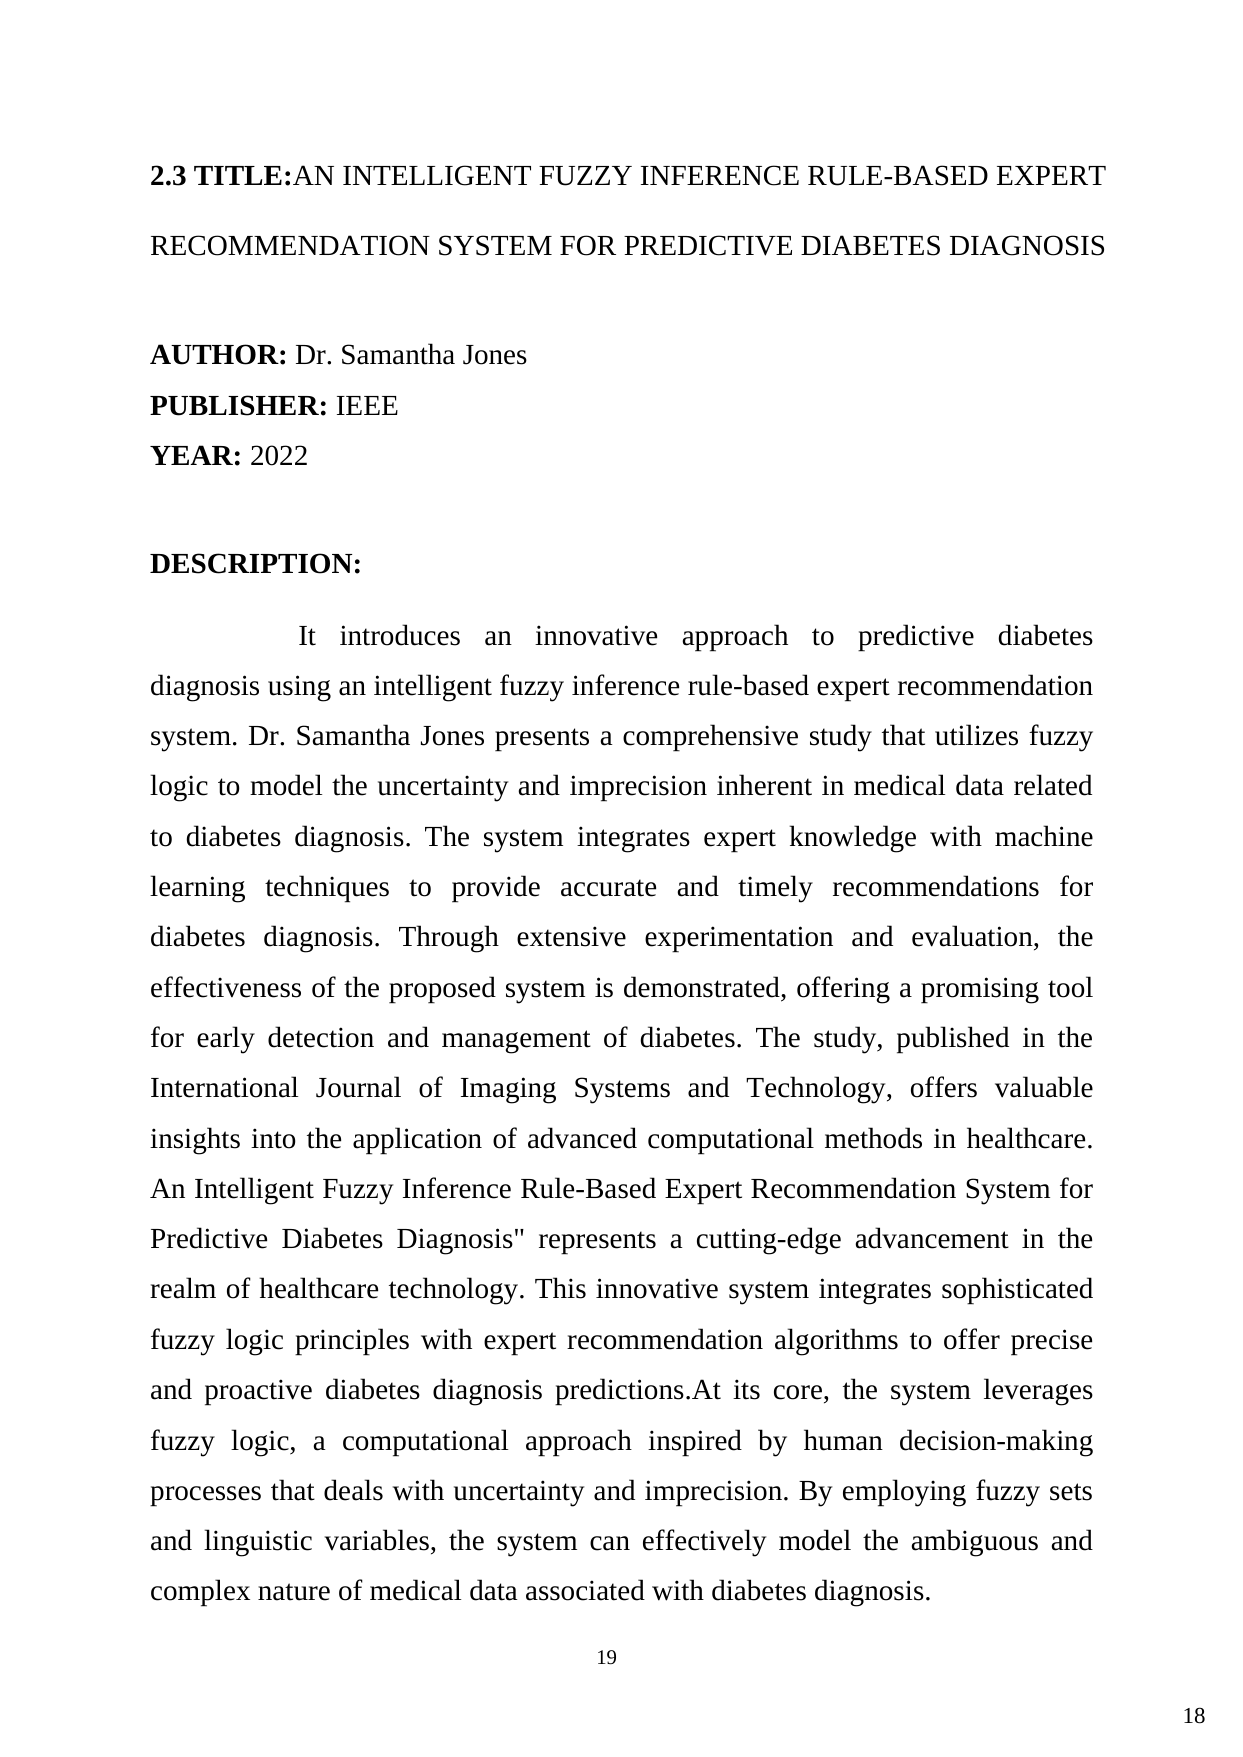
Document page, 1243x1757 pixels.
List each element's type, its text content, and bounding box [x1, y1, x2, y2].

text AUTHOR: Dr. Samantha Jones [150, 337, 1205, 371]
text 2.3 TITLE:AN INTELLIGENT FUZZY INFERENCE RULE-BASED EXPERT [150, 158, 1205, 192]
text RECOMMENDATION SYSTEM FOR PREDICTIVE DIABETES DIAGNOSIS [150, 228, 1205, 261]
text 19 [150, 1645, 1094, 1669]
text It introduces an innovative approach to predictive diabetes diagnosis using an intelligent fuzzy inference rule-based expert recommendation system. Dr. Samantha Jones presents a comprehensive study that utilizes fuzzy logic to model the uncertainty and imprecision inherent in medical data related to diabetes diagnosis. The system integrates expert knowledge with machine learning techniques to provide accurate and timely recommendations for diabetes diagnosis. Through extensive experimentation and evaluation, the effectiveness of the proposed system is demonstrated, offering a promising tool for early detection and management of diabetes. The study, published in the International Journal of Imaging Systems and Technology, offers valuable insights into the application of advanced computational methods in healthcare. An Intelligent Fuzzy Inference Rule-Based Expert Recommendation System for Predictive Diabetes Diagnosis" represents a cutting-edge advancement in the realm of healthcare technology. This innovative system integrates sophisticated fuzzy logic principles with expert recommendation algorithms to offer precise and proactive diabetes diagnosis predictions.At its core, the system leverages fuzzy logic, a computational approach inspired by human decision-making processes that deals with uncertainty and imprecision. By employing fuzzy sets and linguistic variables, the system can effectively model the ambiguous and complex nature of medical data associated with diabetes diagnosis. [150, 618, 1094, 1607]
subtitle DESCRIPTION: [150, 546, 1205, 580]
text YEAR: 2022 [150, 438, 1205, 472]
text PUBLISHER: IEEE [150, 388, 1205, 421]
